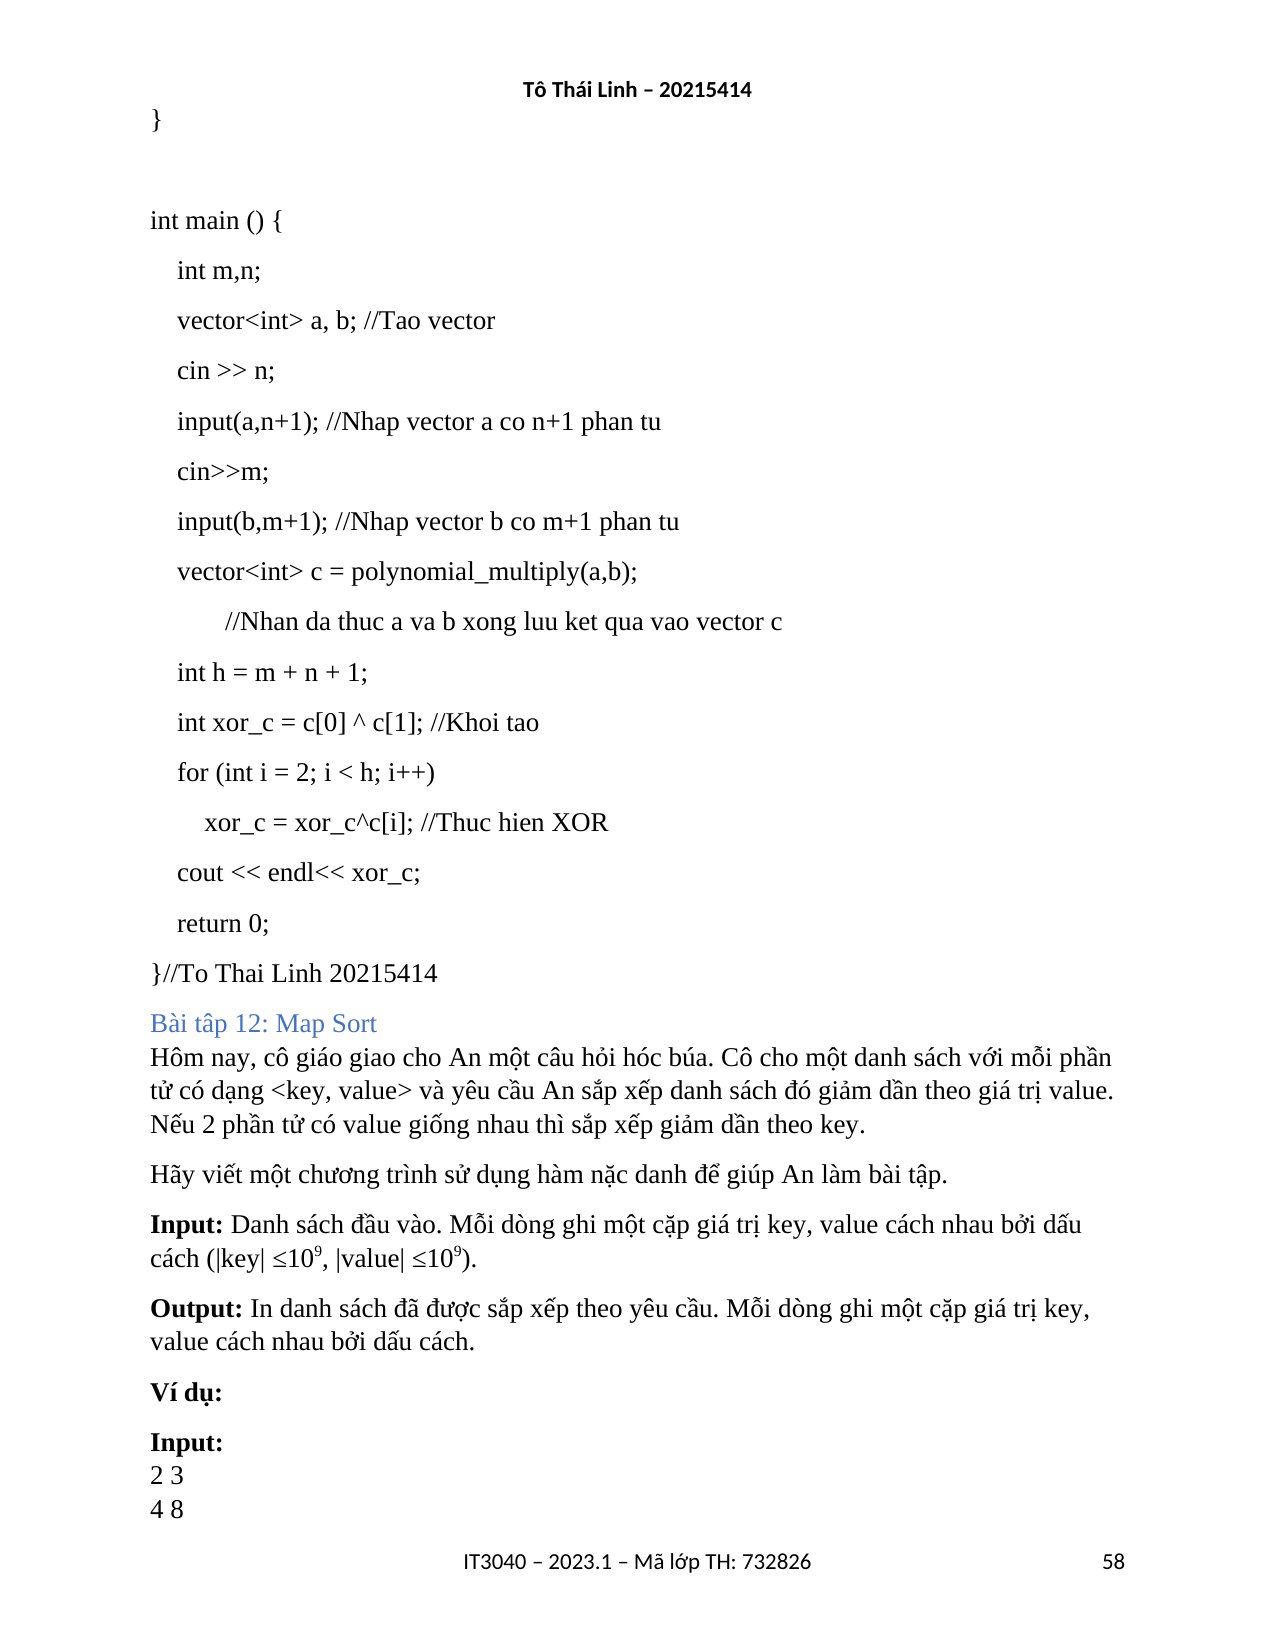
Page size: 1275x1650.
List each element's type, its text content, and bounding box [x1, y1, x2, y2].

text Ví dụ: [150, 1376, 1125, 1407]
text //Nhan da thuc a va b xong luu ket qua vao vector c [150, 606, 1125, 637]
text cout << endl<< xor_c; [150, 857, 1125, 888]
text Hãy viết một chương trình sử dụng hàm nặc danh để giúp An làm bài tập. [150, 1158, 1125, 1189]
text cin>>m; [150, 455, 1125, 486]
text } [150, 103, 1125, 134]
text int m,n; [150, 254, 1125, 285]
text vector<int> a, b; //Tao vector [150, 304, 1125, 335]
text return 0; [150, 907, 1125, 938]
text input(b,m+1); //Nhap vector b co m+1 phan tu [150, 505, 1125, 536]
text }//To Thai Linh 20215414 [150, 957, 1125, 988]
text int main () { [150, 204, 1125, 235]
text for (int i = 2; i < h; i++) [150, 756, 1125, 787]
text Output: In danh sách đã được sắp xếp theo yêu cầu. Mỗi dòng ghi một cặp giá trị key, value cách nhau bởi dấu cách. [150, 1292, 1125, 1357]
text Input: Danh sách đầu vào. Mỗi dòng ghi một cặp giá trị key, value cách nhau bởi dấu cách (|key| ≤109, |value| ≤109). [150, 1208, 1125, 1273]
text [150, 1426, 1125, 1524]
text vector<int> c = polynomial_multiply(a,b); [150, 555, 1125, 586]
text cin >> n; [150, 354, 1125, 386]
text xor_c = xor_c^c[i]; //Thuc hien XOR [150, 806, 1125, 837]
text input(a,n+1); //Nhap vector a co n+1 phan tu [150, 405, 1125, 436]
text Hôm nay, cô giáo giao cho An một câu hỏi hóc búa. Cô cho một danh sách với mỗi phần tử có dạng <key, value> và yêu cầu An sắp xếp danh sách đó giảm dần theo giá trị value. Nếu 2 phần tử có value giống nhau thì sắp xếp giảm dần theo key. [150, 1041, 1125, 1139]
text int h = m + n + 1; [150, 656, 1125, 687]
text int xor_c = c[0] ^ c[1]; //Khoi tao [150, 706, 1125, 737]
subtitle Bài tâp 12: Map Sort [150, 1007, 1125, 1038]
